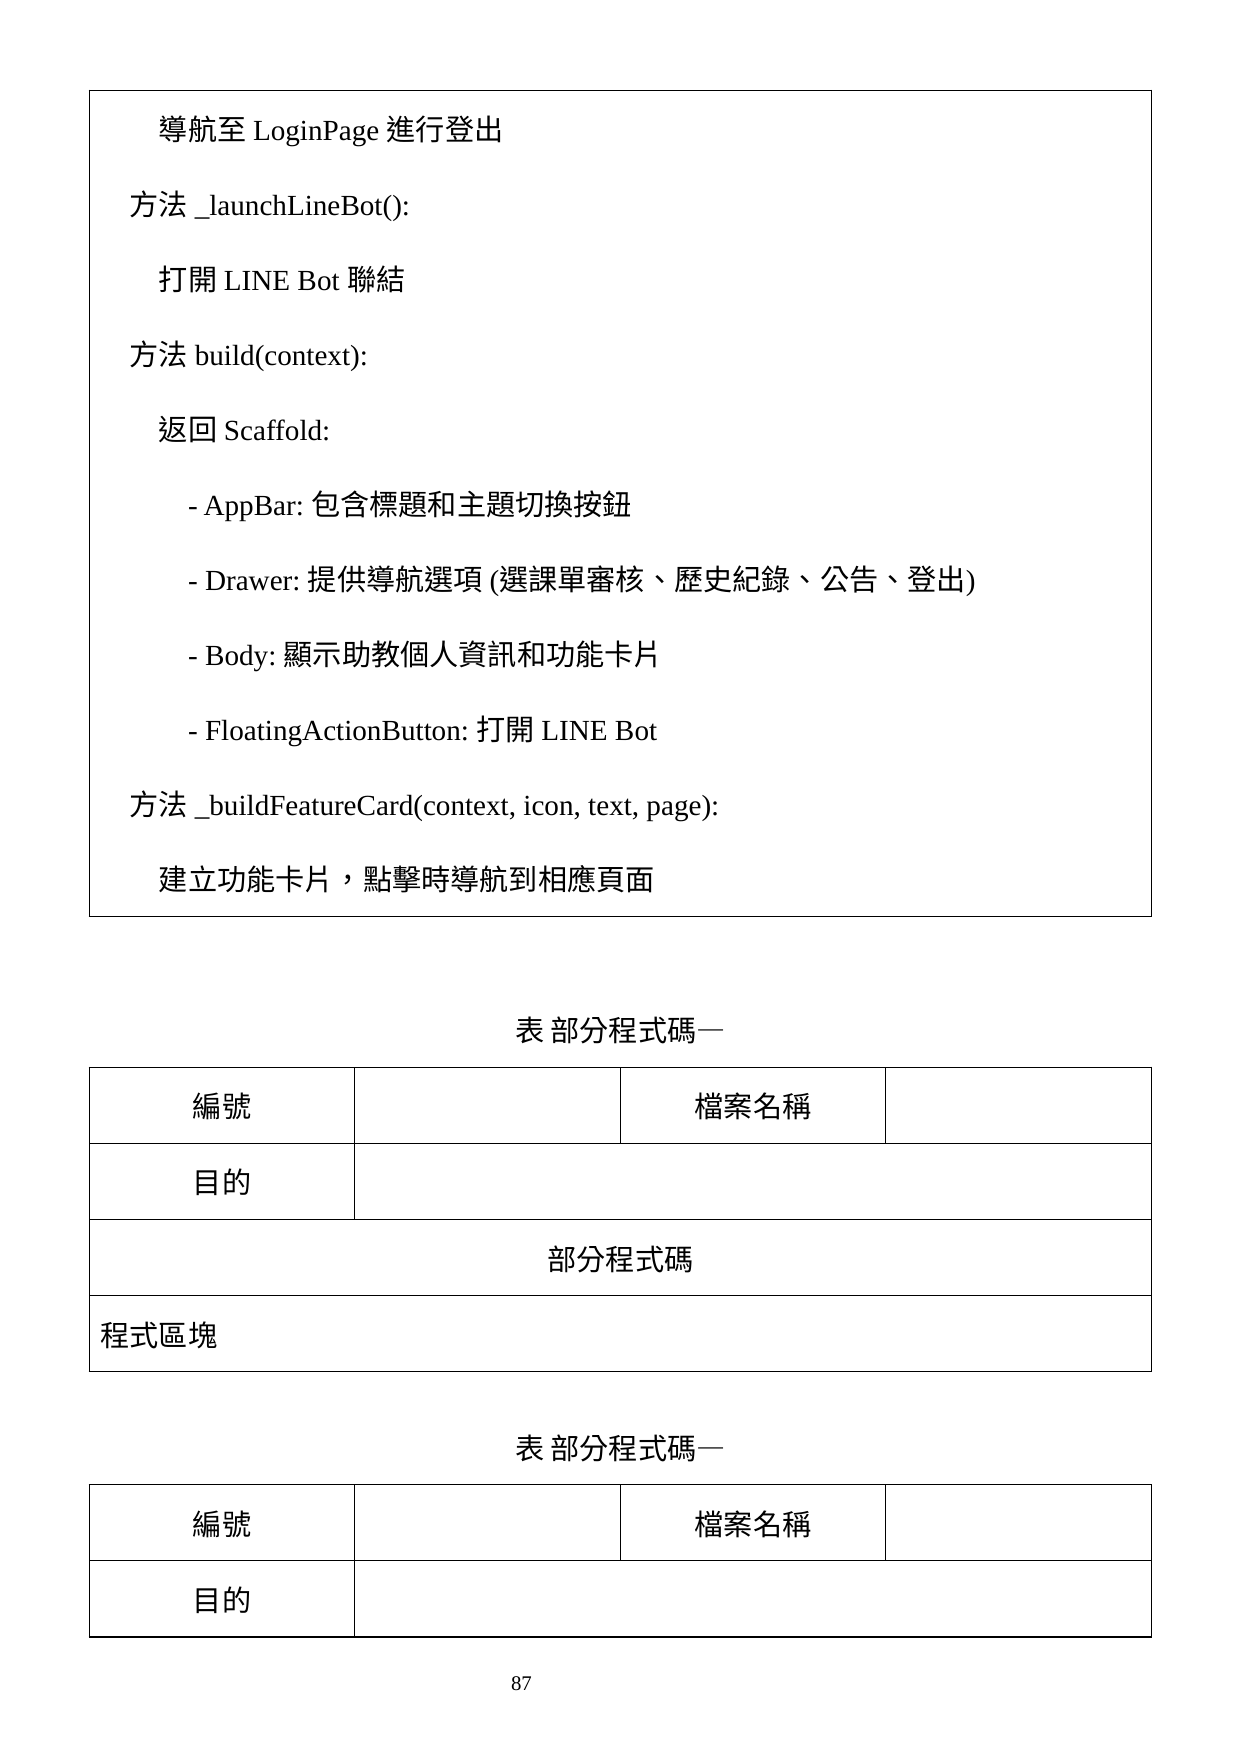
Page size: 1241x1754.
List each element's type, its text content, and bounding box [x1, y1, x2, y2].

table_header 編號 [90, 1485, 354, 1560]
table_cell 目的 [90, 1144, 354, 1219]
table_header [886, 1485, 1151, 1560]
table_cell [90, 91, 1151, 916]
text 表 部分程式碼― [89, 992, 1152, 1067]
table_header [886, 1068, 1151, 1143]
table_cell 程式區塊 [90, 1296, 1151, 1371]
table_header [355, 1485, 620, 1560]
table_cell [355, 1144, 1151, 1219]
text 表 部分程式碼― [89, 1409, 1152, 1484]
table_cell 目的 [90, 1561, 354, 1636]
table_cell [355, 1561, 1151, 1636]
table_header [355, 1068, 620, 1143]
table_header 檔案名稱 [621, 1068, 885, 1143]
table_header 編號 [90, 1068, 354, 1143]
table_cell 部分程式碼 [90, 1220, 1151, 1295]
table_header 檔案名稱 [621, 1485, 885, 1560]
